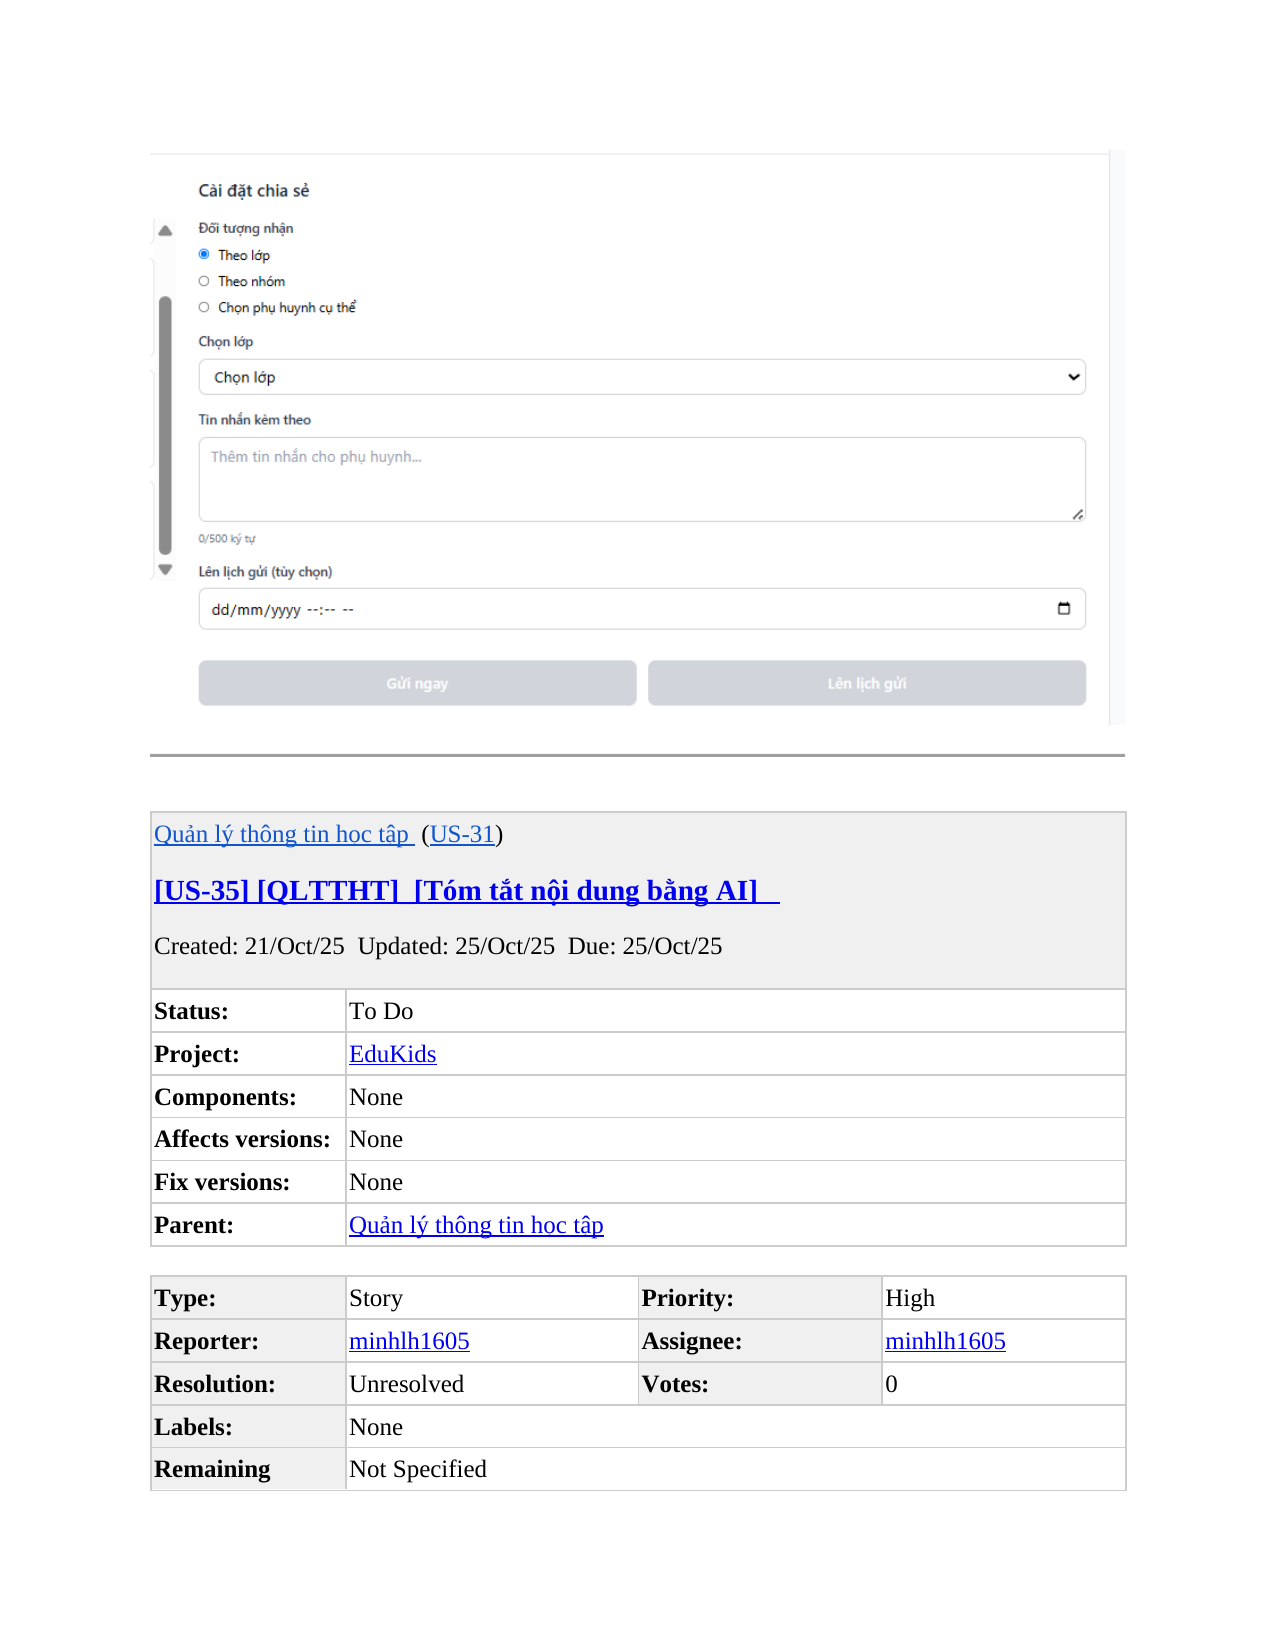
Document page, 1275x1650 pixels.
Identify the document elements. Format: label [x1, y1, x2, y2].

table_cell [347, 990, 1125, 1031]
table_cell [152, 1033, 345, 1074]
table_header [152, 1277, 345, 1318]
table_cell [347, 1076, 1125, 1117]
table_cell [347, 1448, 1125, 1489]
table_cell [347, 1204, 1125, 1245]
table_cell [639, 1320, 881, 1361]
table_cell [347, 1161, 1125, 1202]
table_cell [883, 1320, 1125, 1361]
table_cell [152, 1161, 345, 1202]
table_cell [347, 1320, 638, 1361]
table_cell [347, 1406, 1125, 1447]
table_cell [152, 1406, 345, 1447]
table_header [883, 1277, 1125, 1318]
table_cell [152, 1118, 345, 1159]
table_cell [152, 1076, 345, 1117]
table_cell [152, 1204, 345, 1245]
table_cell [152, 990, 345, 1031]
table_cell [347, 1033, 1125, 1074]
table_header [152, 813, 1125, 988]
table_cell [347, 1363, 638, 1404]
picture [150, 150, 1125, 725]
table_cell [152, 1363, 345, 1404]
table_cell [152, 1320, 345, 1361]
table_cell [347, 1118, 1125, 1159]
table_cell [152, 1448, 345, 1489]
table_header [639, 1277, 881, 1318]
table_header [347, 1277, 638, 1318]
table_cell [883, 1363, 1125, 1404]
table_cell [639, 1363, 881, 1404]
